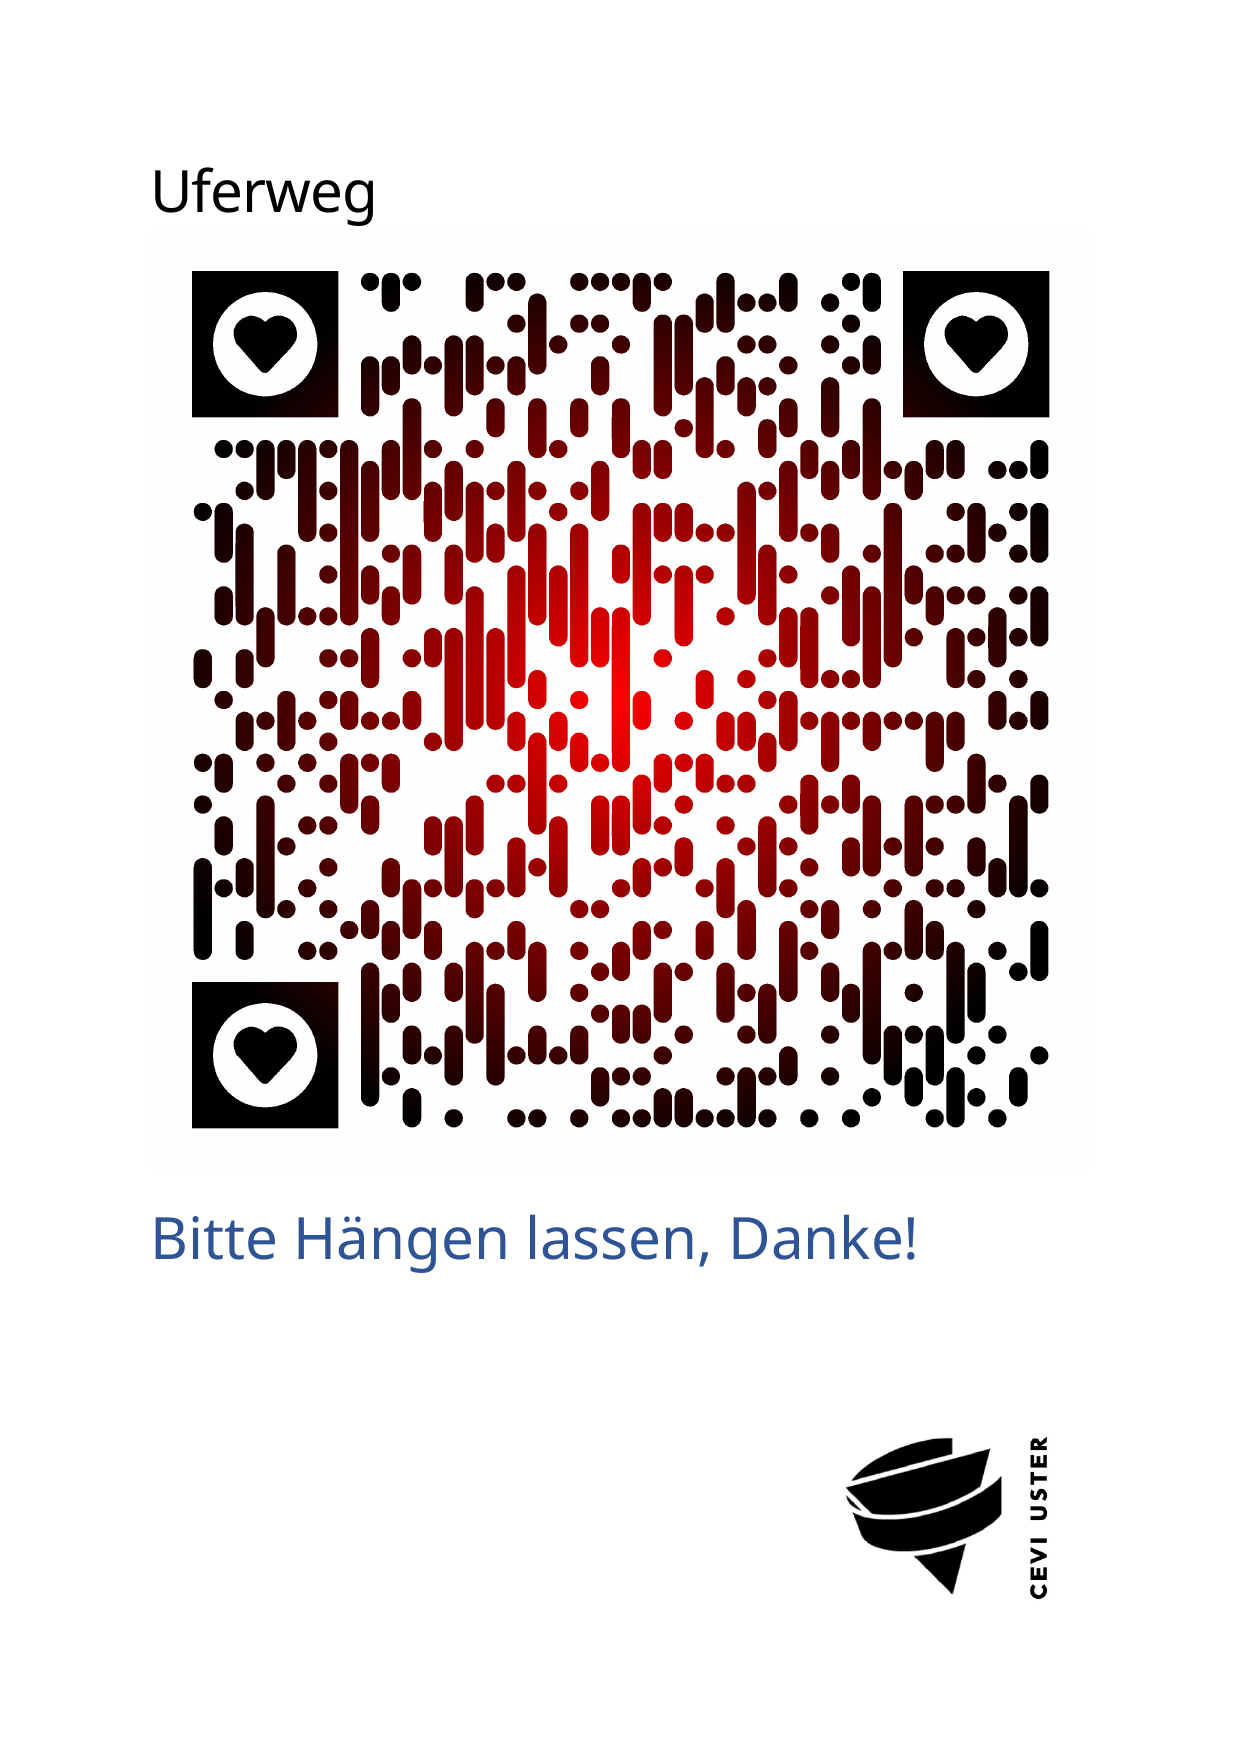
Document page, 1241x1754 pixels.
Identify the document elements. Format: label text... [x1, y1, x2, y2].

subtitle Bitte Hängen lassen, Danke! [150, 1197, 1090, 1276]
picture [815, 1378, 1087, 1650]
title Uferweg [150, 150, 1090, 229]
picture [150, 229, 1091, 1170]
